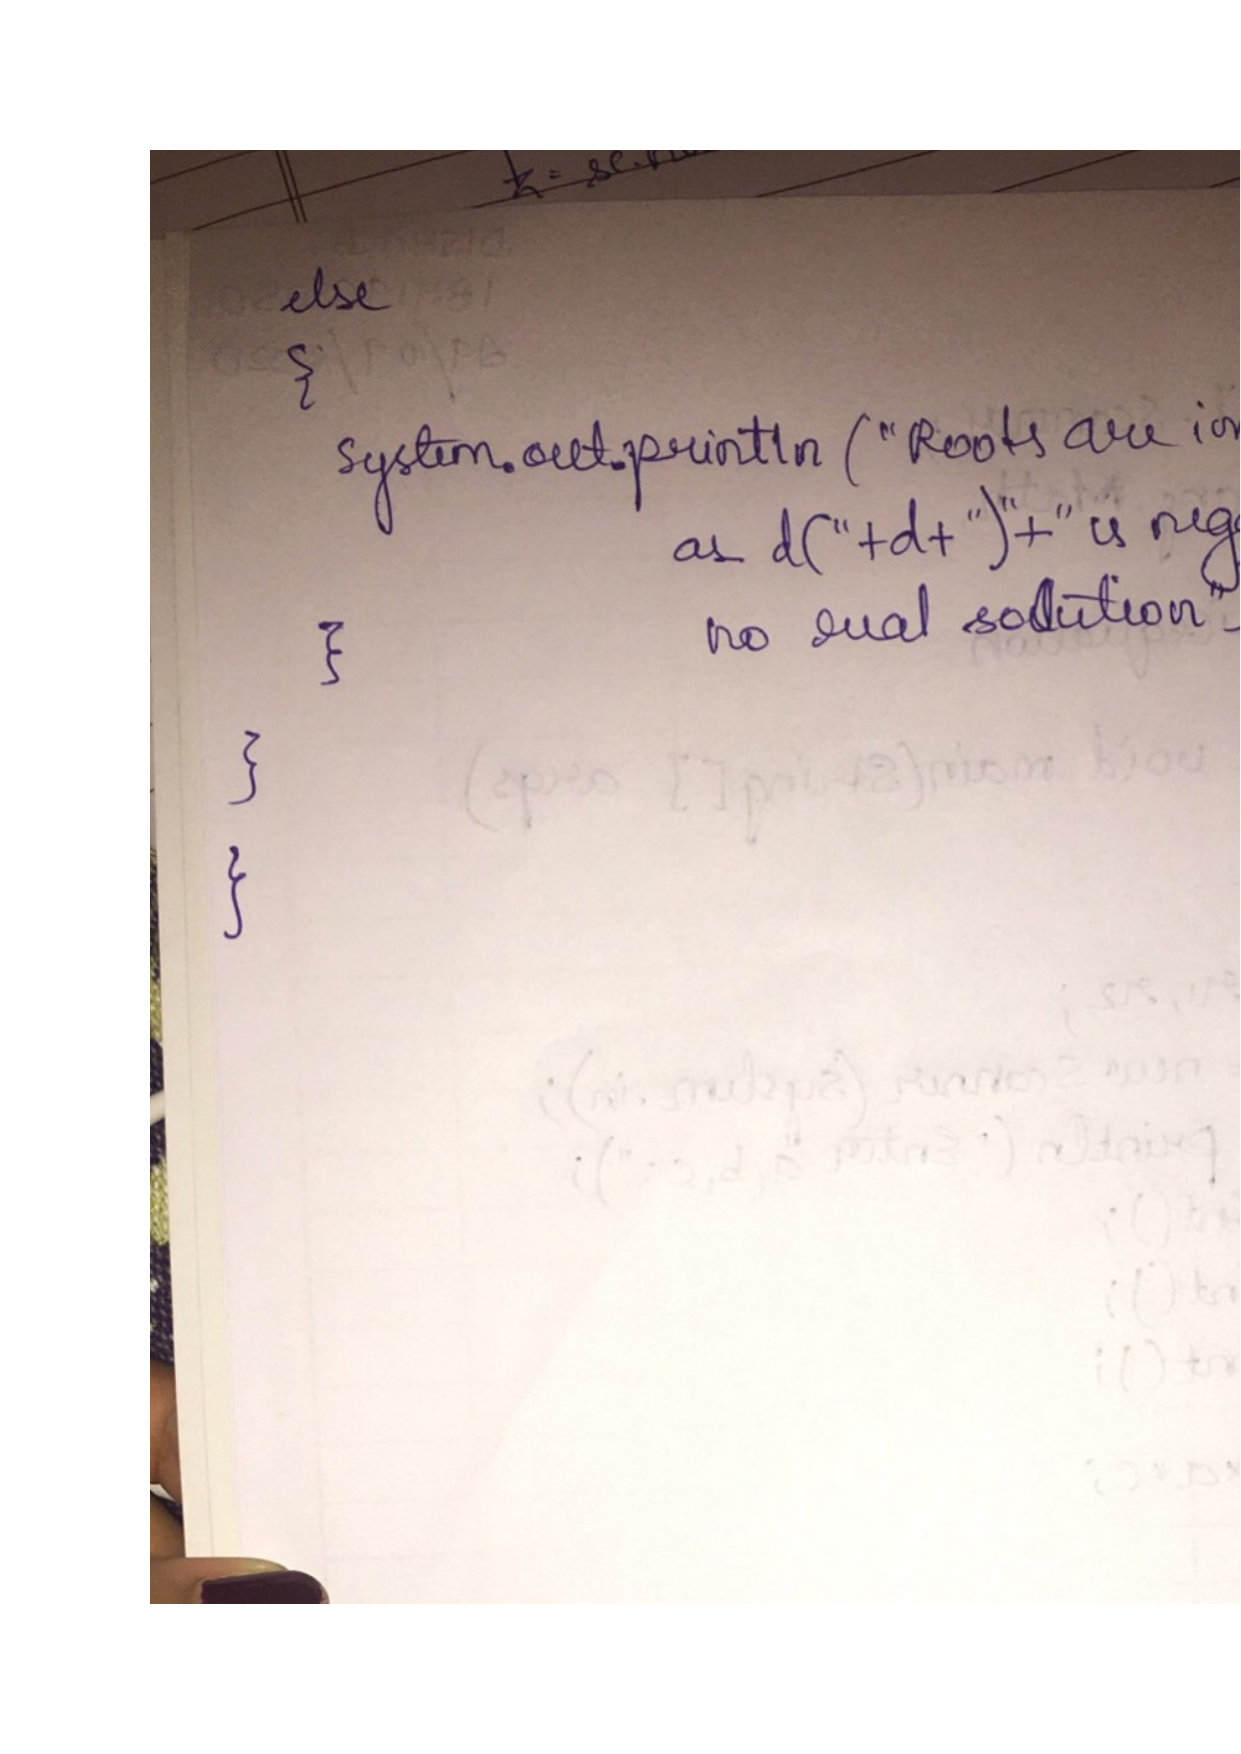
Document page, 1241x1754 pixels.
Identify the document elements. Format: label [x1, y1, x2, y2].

picture [150, 150, 1241, 1604]
